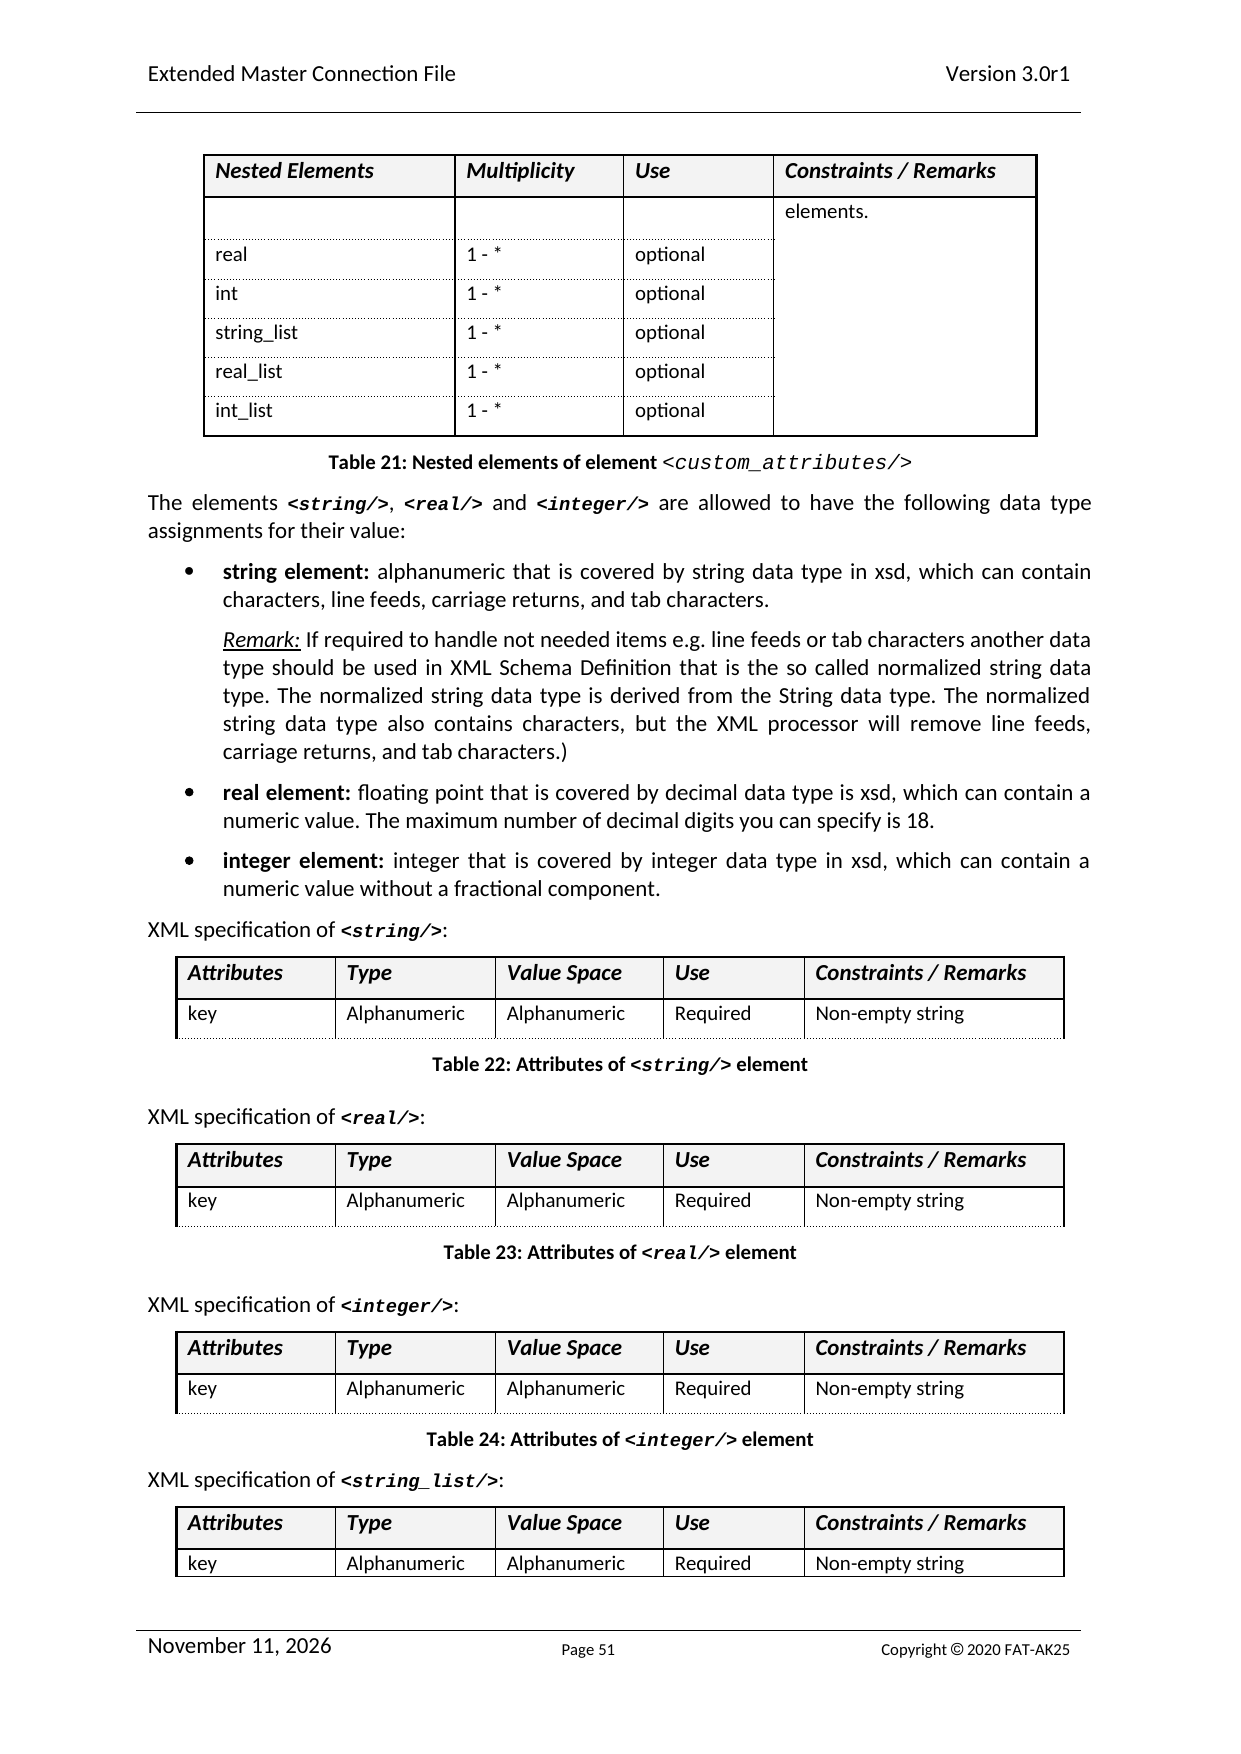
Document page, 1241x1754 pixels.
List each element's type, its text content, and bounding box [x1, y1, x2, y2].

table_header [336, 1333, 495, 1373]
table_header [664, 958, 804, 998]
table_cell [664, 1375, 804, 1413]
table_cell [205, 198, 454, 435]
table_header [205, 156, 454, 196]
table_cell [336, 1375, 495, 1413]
list string element: alphanumeric that is covered by string data type in xsd, which can contain characters, line feeds, carriage returns, and tab characters. [185, 557, 1092, 613]
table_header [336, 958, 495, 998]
text Table 23: Attributes of <real/> element [148, 1239, 1092, 1265]
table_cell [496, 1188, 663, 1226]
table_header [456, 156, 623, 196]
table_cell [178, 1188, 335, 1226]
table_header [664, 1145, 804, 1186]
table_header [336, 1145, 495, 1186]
list integer element: integer that is covered by integer data type in xsd, which can contain a numeric value without a fractional component. [185, 846, 1092, 902]
text XML specification of <string_list/>: [148, 1465, 1092, 1493]
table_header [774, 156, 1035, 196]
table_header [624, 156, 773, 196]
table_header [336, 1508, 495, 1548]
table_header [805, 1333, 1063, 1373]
text XML specification of <integer/>: [148, 1290, 1092, 1318]
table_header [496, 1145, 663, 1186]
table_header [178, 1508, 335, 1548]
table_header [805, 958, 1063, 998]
text XML specification of <string/>: [148, 915, 1092, 943]
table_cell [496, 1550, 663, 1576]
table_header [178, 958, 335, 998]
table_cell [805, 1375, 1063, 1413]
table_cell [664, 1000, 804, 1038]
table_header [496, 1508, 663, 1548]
text Table 22: Attributes of <string/> element [148, 1052, 1092, 1077]
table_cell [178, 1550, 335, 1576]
text Table 21: Nested elements of element <custom_attributes/> [148, 449, 1092, 476]
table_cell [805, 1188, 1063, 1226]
text XML specification of <real/>: [148, 1102, 1092, 1131]
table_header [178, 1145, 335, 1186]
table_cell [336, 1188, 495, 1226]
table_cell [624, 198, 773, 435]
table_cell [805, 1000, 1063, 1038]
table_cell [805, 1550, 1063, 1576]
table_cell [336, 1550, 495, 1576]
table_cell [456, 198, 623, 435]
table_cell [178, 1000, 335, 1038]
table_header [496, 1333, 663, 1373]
text Table 24: Attributes of <integer/> element [148, 1427, 1092, 1452]
list real element: floating point that is covered by decimal data type is xsd, which can contain a numeric value. The maximum number of decimal digits you can specify is 18. [185, 778, 1092, 834]
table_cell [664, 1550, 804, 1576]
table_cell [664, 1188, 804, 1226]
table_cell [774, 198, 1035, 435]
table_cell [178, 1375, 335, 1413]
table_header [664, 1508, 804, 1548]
text The elements <string/>, <real/> and <integer/> are allowed to have the following data type assignments for their value: [148, 488, 1092, 544]
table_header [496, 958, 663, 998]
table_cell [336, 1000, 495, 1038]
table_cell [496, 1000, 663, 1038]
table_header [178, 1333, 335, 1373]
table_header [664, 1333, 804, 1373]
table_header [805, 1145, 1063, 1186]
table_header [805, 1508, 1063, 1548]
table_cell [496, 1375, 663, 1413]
list Remark: If required to handle not needed items e.g. line feeds or tab characters another data type should be used in XML Schema Definition that is the so called normalized string data type. The normalized string data type is derived from the String data type. The normalized string data type also contains characters, but the XML processor will remove line feeds, carriage returns, and tab characters.) [223, 625, 1092, 765]
